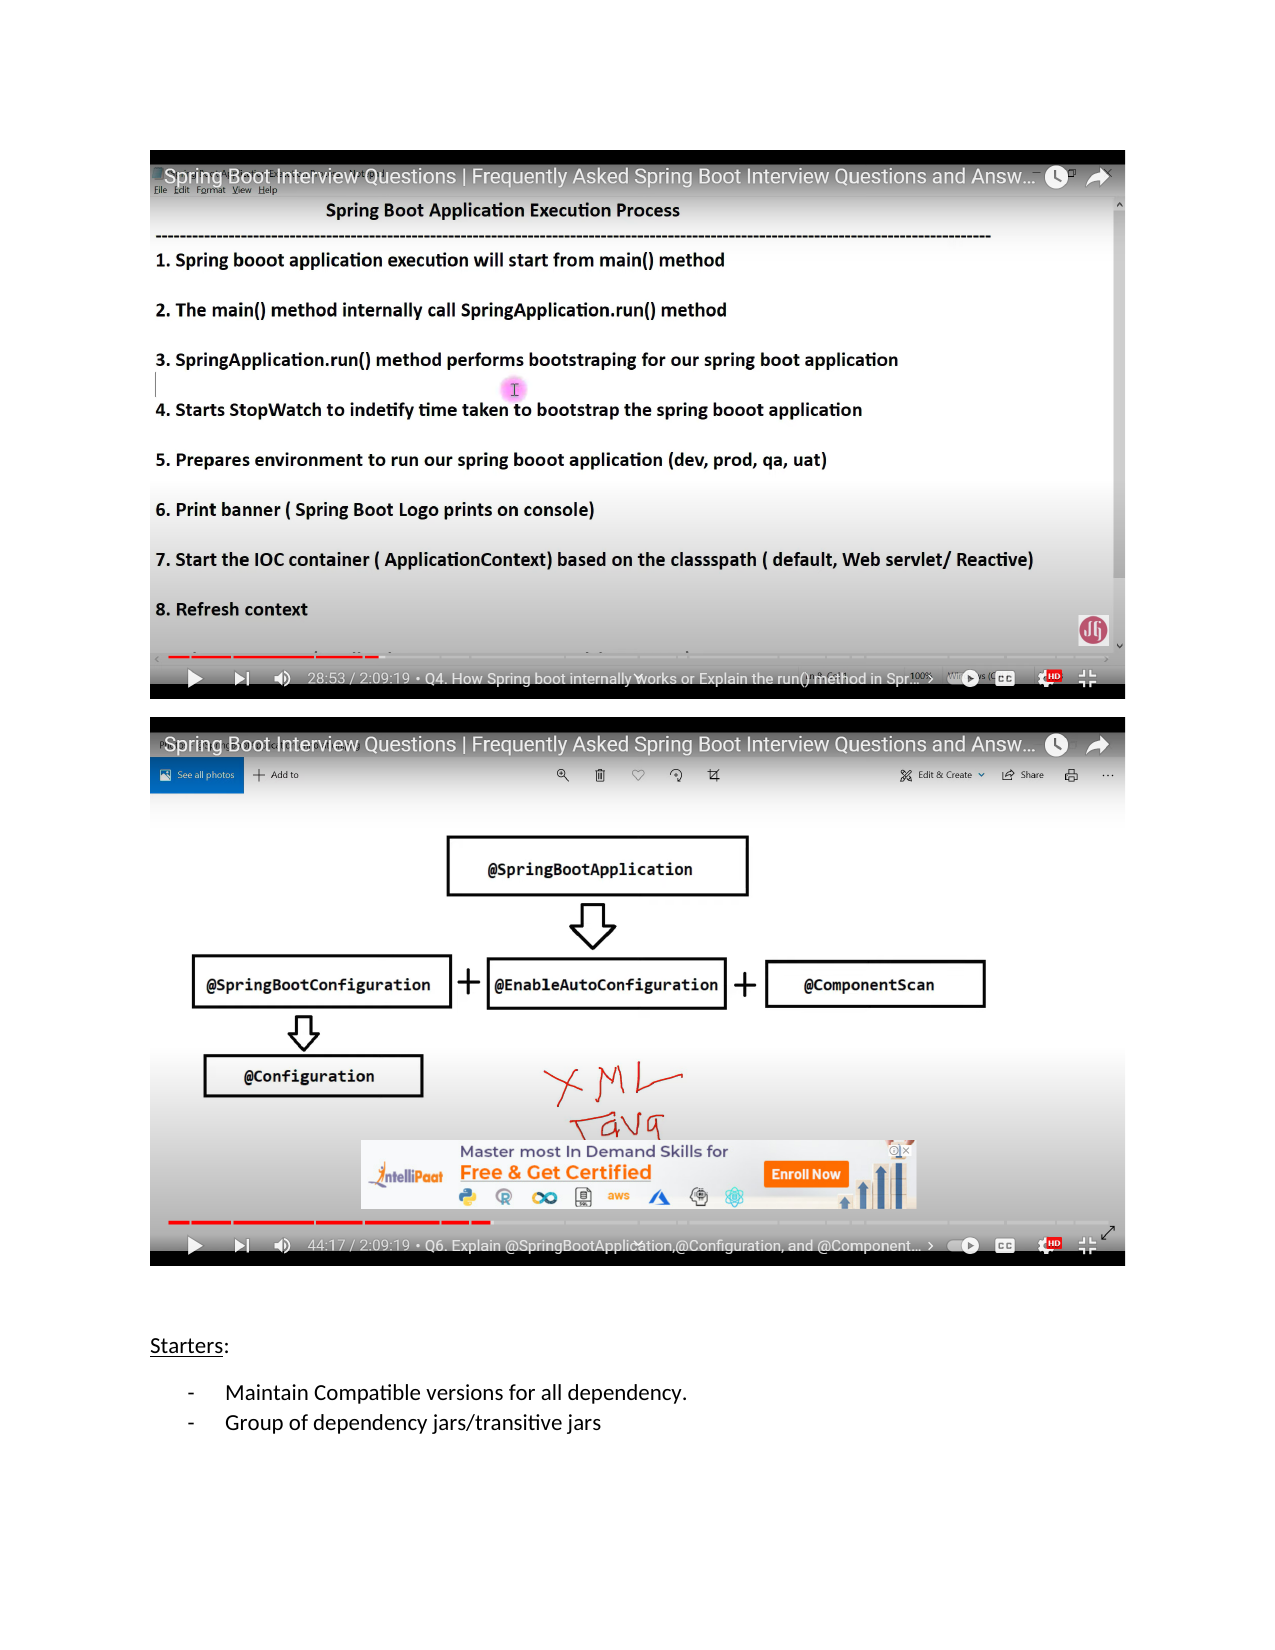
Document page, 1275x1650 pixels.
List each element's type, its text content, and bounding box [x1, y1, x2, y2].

list Group of dependency jars/transitive jars [187, 1408, 1125, 1437]
picture [150, 150, 1125, 699]
text Starters: [150, 1331, 1125, 1359]
picture [150, 717, 1125, 1266]
list Maintain Compatible versions for all dependency. [187, 1378, 1125, 1406]
